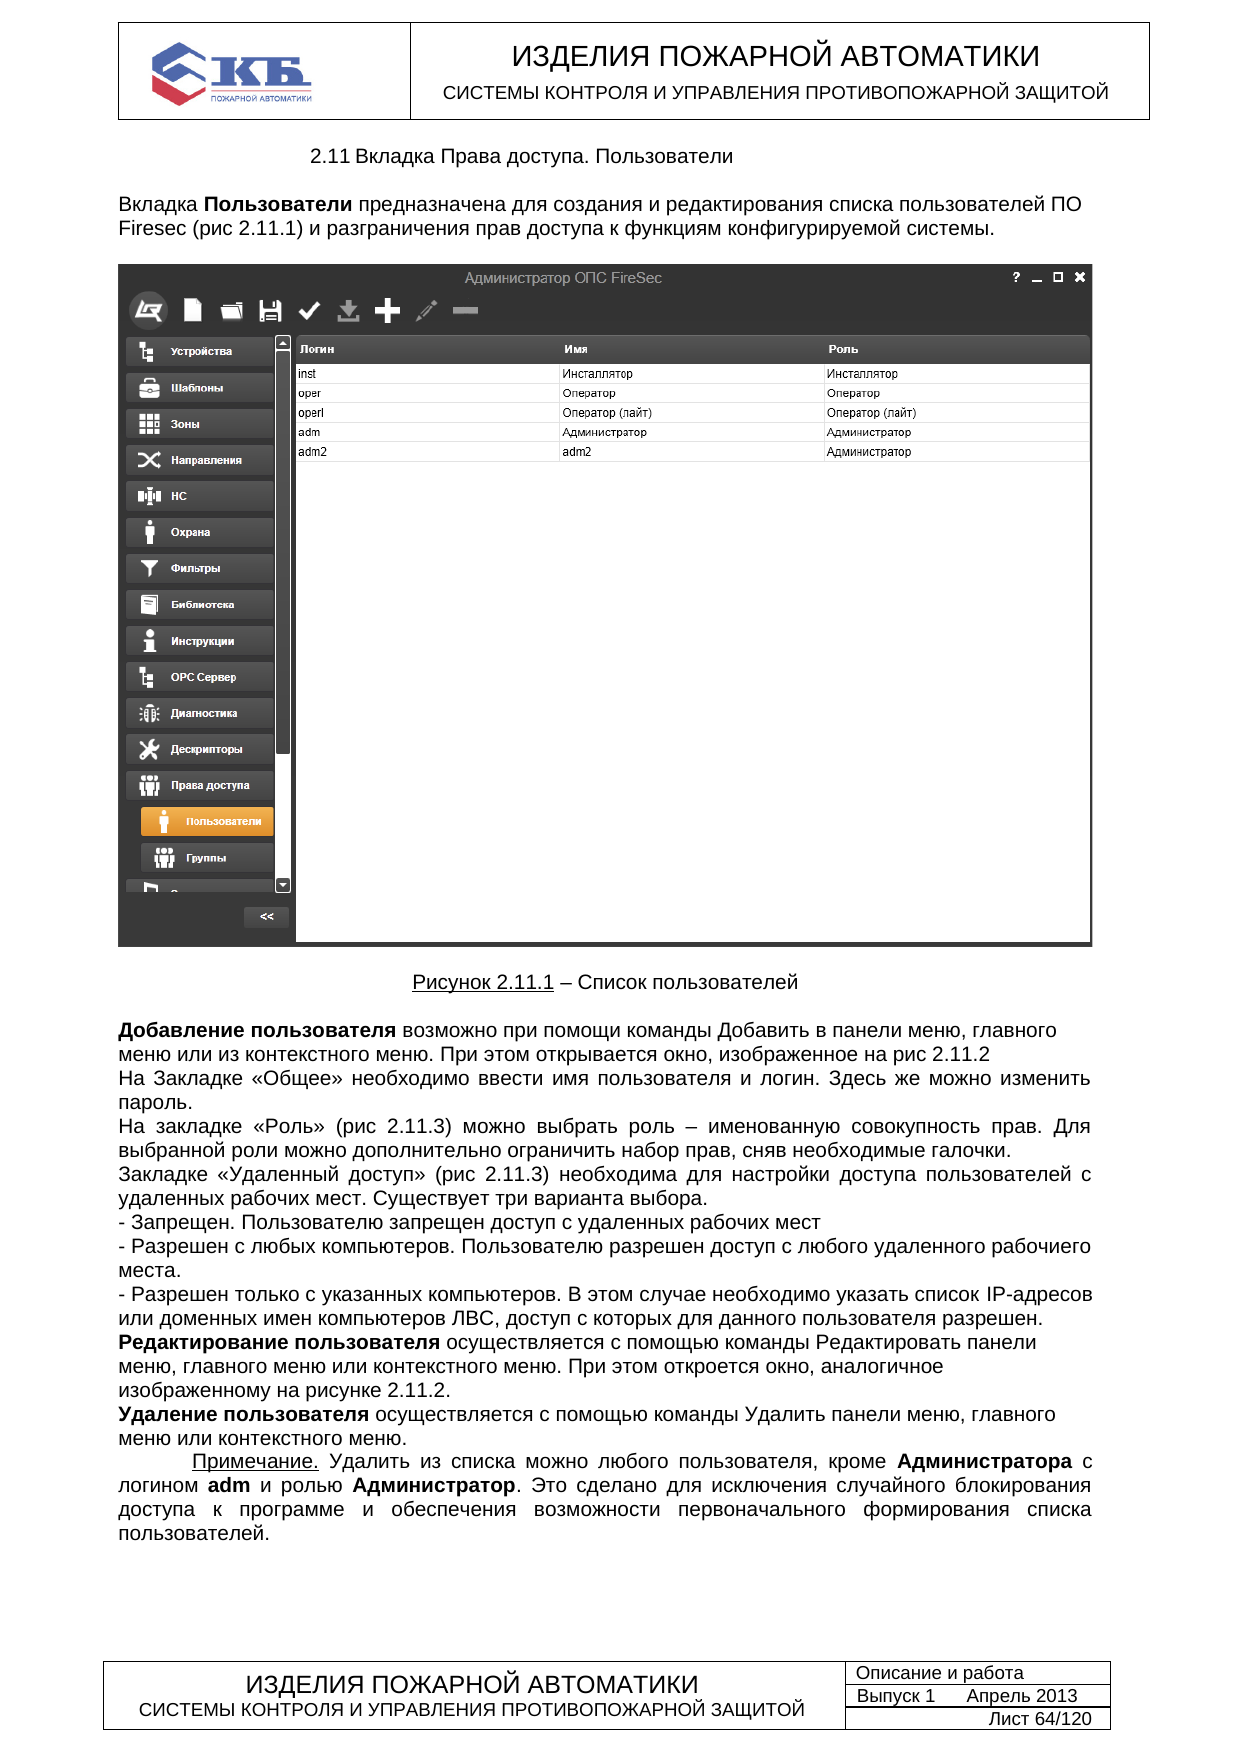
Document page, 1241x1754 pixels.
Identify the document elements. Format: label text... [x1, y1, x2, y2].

text Закладке «Удаленный доступ» (рис 2.11.3) необходима для настройки доступа пользователей с удаленных рабочих мест. Существует три варианта выбора. [118, 1162, 1092, 1210]
picture [118, 264, 1093, 947]
list Вкладка Права доступа. Пользователи [310, 144, 1092, 168]
text На Закладке «Общее» необходимо ввести имя пользователя и логин. Здесь же можно изменить пароль. [118, 1066, 1092, 1114]
text Рисунок 2.11.1 – Список пользователей [118, 970, 1092, 994]
text - Разрешен только с указанных компьютеров. В этом случае необходимо указать список IP-адресов или доменных имен компьютеров ЛВС, доступ с которых для данного пользователя разрешен. [118, 1282, 1092, 1329]
text Удаление пользователя осуществляется с помощью команды Удалить панели меню, главного меню или контекстного меню. [118, 1401, 1092, 1449]
list Примечание. Удалить из списка можно любого пользователя, кроме Администратора с логином adm и ролью Администратор. Это сделано для исключения случайного блокирования доступа к программе и обеспечения возможности первоначального формирования списка пользователей. [118, 1449, 1092, 1545]
text Вкладка Пользователи предназначена для создания и редактирования списка пользователей ПО Firesec (рис 2.11.1) и разграничения прав доступа к функциям конфигурируемой системы. [118, 192, 1092, 240]
text На закладке «Роль» (рис 2.11.3) можно выбрать роль – именованную совокупность прав. Для выбранной роли можно дополнительно ограничить набор прав, сняв необходимые галочки. [118, 1114, 1092, 1162]
text - Разрешен с любых компьютеров. Пользователю разрешен доступ с любого удаленного рабочиего места. [118, 1234, 1092, 1282]
text Добавление пользователя возможно при помощи команды Добавить в панели меню, главного меню или из контекстного меню. При этом открывается окно, изображенное на рис 2.11.2 [118, 1018, 1092, 1066]
picture [148, 34, 325, 115]
text - Запрещен. Пользователю запрещен доступ с удаленных рабочих мест [118, 1210, 1092, 1234]
text Редактирование пользователя осуществляется с помощью команды Редактировать панели меню, главного меню или контекстного меню. При этом откроется окно, аналогичное изображенному на рисунке 2.11.2. [118, 1329, 1092, 1401]
